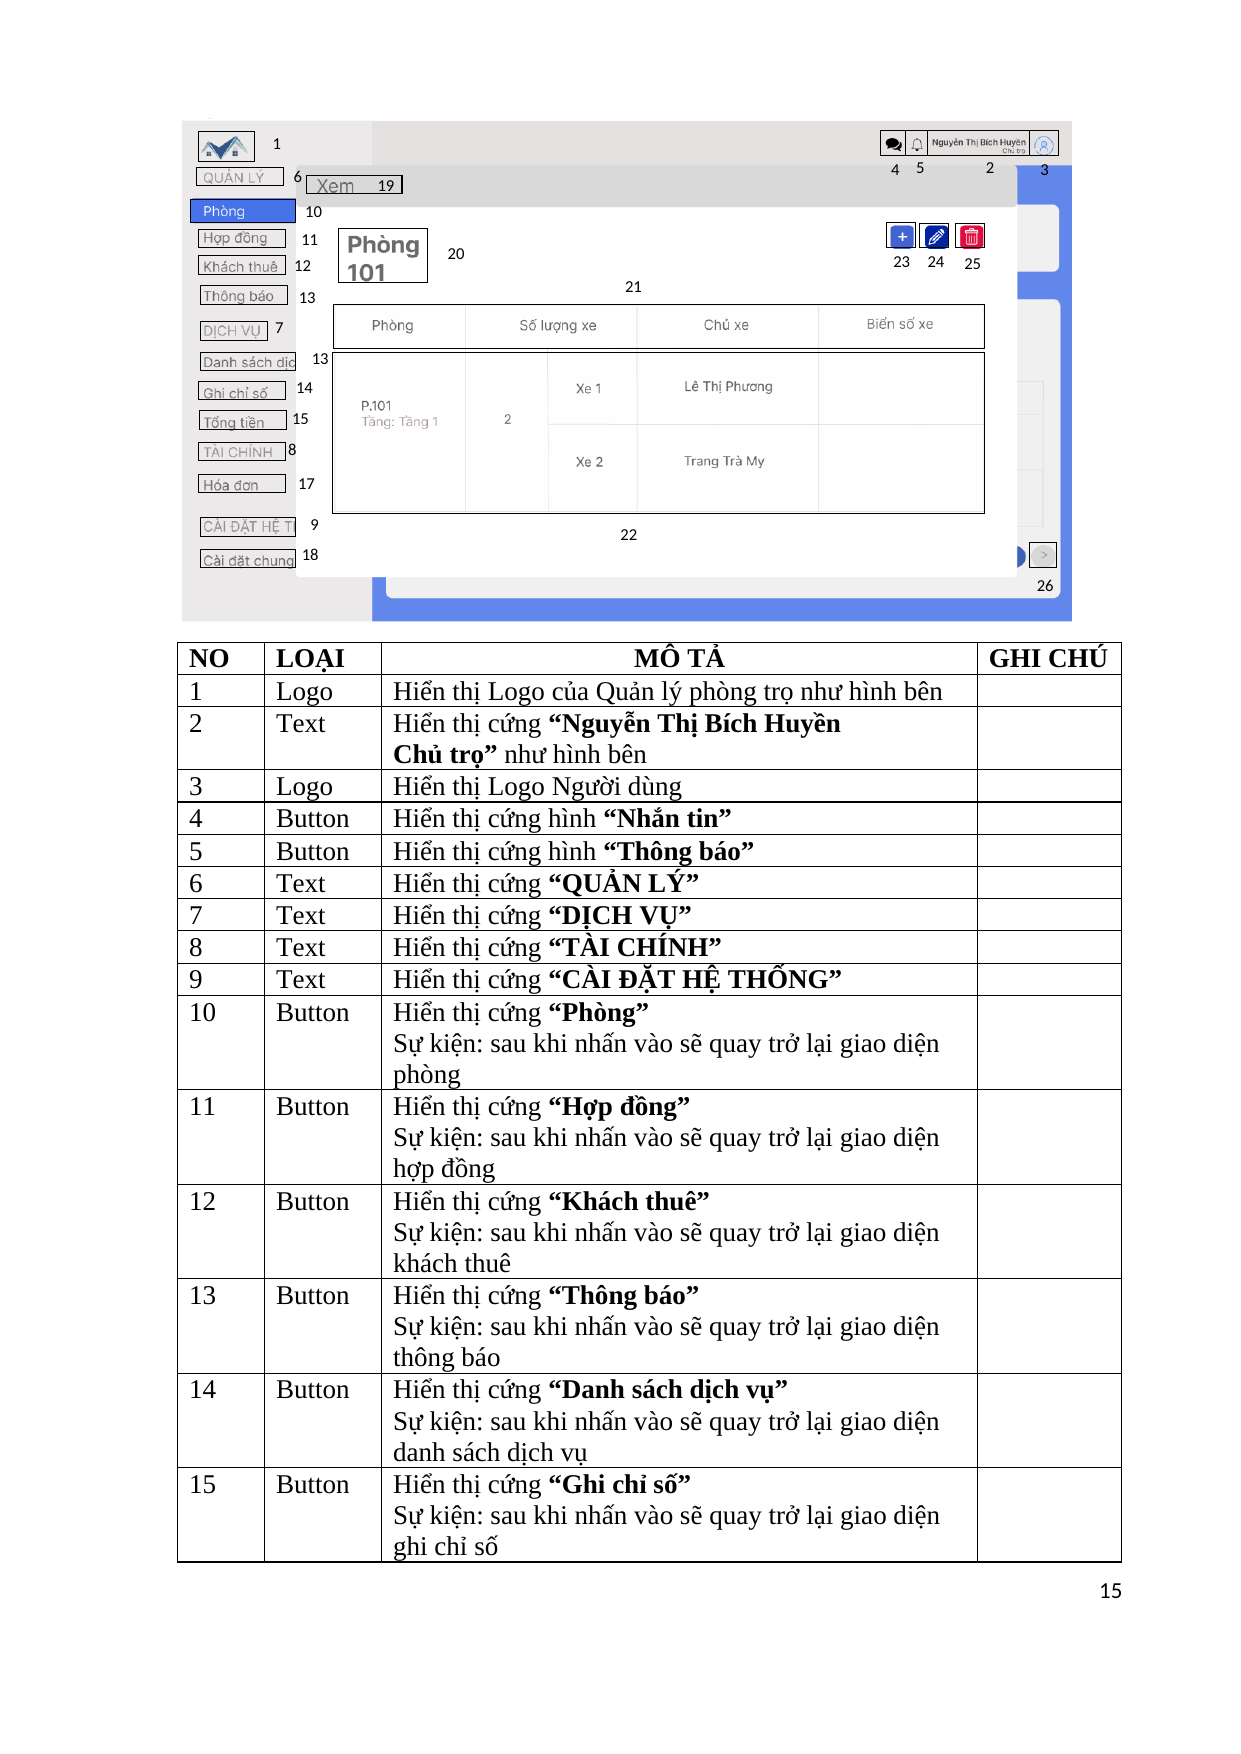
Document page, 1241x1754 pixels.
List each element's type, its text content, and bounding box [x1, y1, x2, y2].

table_cell Text [265, 964, 381, 994]
table_cell 6 [178, 867, 264, 898]
table_header LOẠI [265, 643, 381, 674]
table_cell Text [265, 931, 381, 962]
table_cell 14 [178, 1374, 264, 1467]
table_cell 7 [178, 899, 264, 930]
table_cell Button [265, 835, 381, 866]
table_cell Text [265, 707, 381, 769]
table_cell 15 [178, 1468, 264, 1561]
table_cell Button [265, 1090, 381, 1183]
table_cell [978, 1090, 1121, 1183]
table_cell Hiển thị Logo của Quản lý phòng trọ như hình bên [382, 675, 977, 706]
table_cell [978, 675, 1121, 706]
table_cell [978, 803, 1121, 834]
table_cell Logo [265, 675, 381, 706]
table_cell [978, 1279, 1121, 1372]
table_cell 1 [178, 675, 264, 706]
table_cell Button [265, 1374, 381, 1467]
table_cell [978, 899, 1121, 930]
table_cell Button [265, 803, 381, 834]
table_cell Hiển thị cứng “Thông báo” Sự kiện: sau khi nhấn vào sẽ quay trở lại giao diện thông báo [382, 1279, 977, 1372]
table_cell Text [265, 867, 381, 898]
table_cell Button [265, 1468, 381, 1561]
table_cell [978, 867, 1121, 898]
table_cell [978, 931, 1121, 962]
table_cell Button [265, 996, 381, 1089]
table_cell Hiển thị cứng “Ghi chỉ số” Sự kiện: sau khi nhấn vào sẽ quay trở lại giao diện ghi chỉ số [382, 1468, 977, 1561]
table_cell Hiển thị cứng “DỊCH VỤ” [382, 899, 977, 930]
table_cell Hiển thị cứng “CÀI ĐẶT HỆ THỐNG” [382, 964, 977, 994]
table_cell [978, 835, 1121, 866]
table_header NO [178, 643, 264, 674]
table_cell 3 [178, 770, 264, 801]
table_cell 2 [178, 707, 264, 769]
table_cell Hiển thị cứng “TÀI CHÍNH” [382, 931, 977, 962]
table_cell [978, 770, 1121, 801]
table_cell 4 [178, 803, 264, 834]
table_cell Hiển thị Logo Người dùng [382, 770, 977, 801]
table_cell Button [265, 1185, 381, 1278]
table_cell Logo [265, 770, 381, 801]
table_cell Hiển thị cứng “Khách thuê” Sự kiện: sau khi nhấn vào sẽ quay trở lại giao diện khách thuê [382, 1185, 977, 1278]
table_cell Hiển thị cứng “Danh sách dịch vụ” Sự kiện: sau khi nhấn vào sẽ quay trở lại giao diện danh sách dịch vụ [382, 1374, 977, 1467]
table_cell [978, 707, 1121, 769]
table_cell [978, 1468, 1121, 1561]
table_cell Hiển thị cứng “QUẢN LÝ” [382, 867, 977, 898]
table_cell Hiển thị cứng “Nguyễn Thị Bích Huyền Chủ trọ” như hình bên [382, 707, 977, 769]
table_cell 5 [178, 835, 264, 866]
table_cell [978, 1185, 1121, 1278]
table_cell 11 [178, 1090, 264, 1183]
table_cell 10 [178, 996, 264, 1089]
table_cell Text [265, 899, 381, 930]
table_cell 8 [178, 931, 264, 962]
table_cell 12 [178, 1185, 264, 1278]
table_cell 13 [178, 1279, 264, 1372]
table_header MÔ TẢ [382, 643, 977, 674]
picture [177, 118, 1072, 623]
table_cell Hiển thị cứng hình “Nhắn tin” [382, 803, 977, 834]
table_cell Hiển thị cứng “Hợp đồng” Sự kiện: sau khi nhấn vào sẽ quay trở lại giao diện hợp đồng [382, 1090, 977, 1183]
table_cell [978, 964, 1121, 994]
table_cell [978, 1374, 1121, 1467]
table_header GHI CHÚ [978, 643, 1121, 674]
table_cell Hiển thị cứng “Phòng” Sự kiện: sau khi nhấn vào sẽ quay trở lại giao diện phòng [382, 996, 977, 1089]
table_cell Hiển thị cứng hình “Thông báo” [382, 835, 977, 866]
table_cell Button [265, 1279, 381, 1372]
table_cell [978, 996, 1121, 1089]
table_cell 9 [178, 964, 264, 994]
